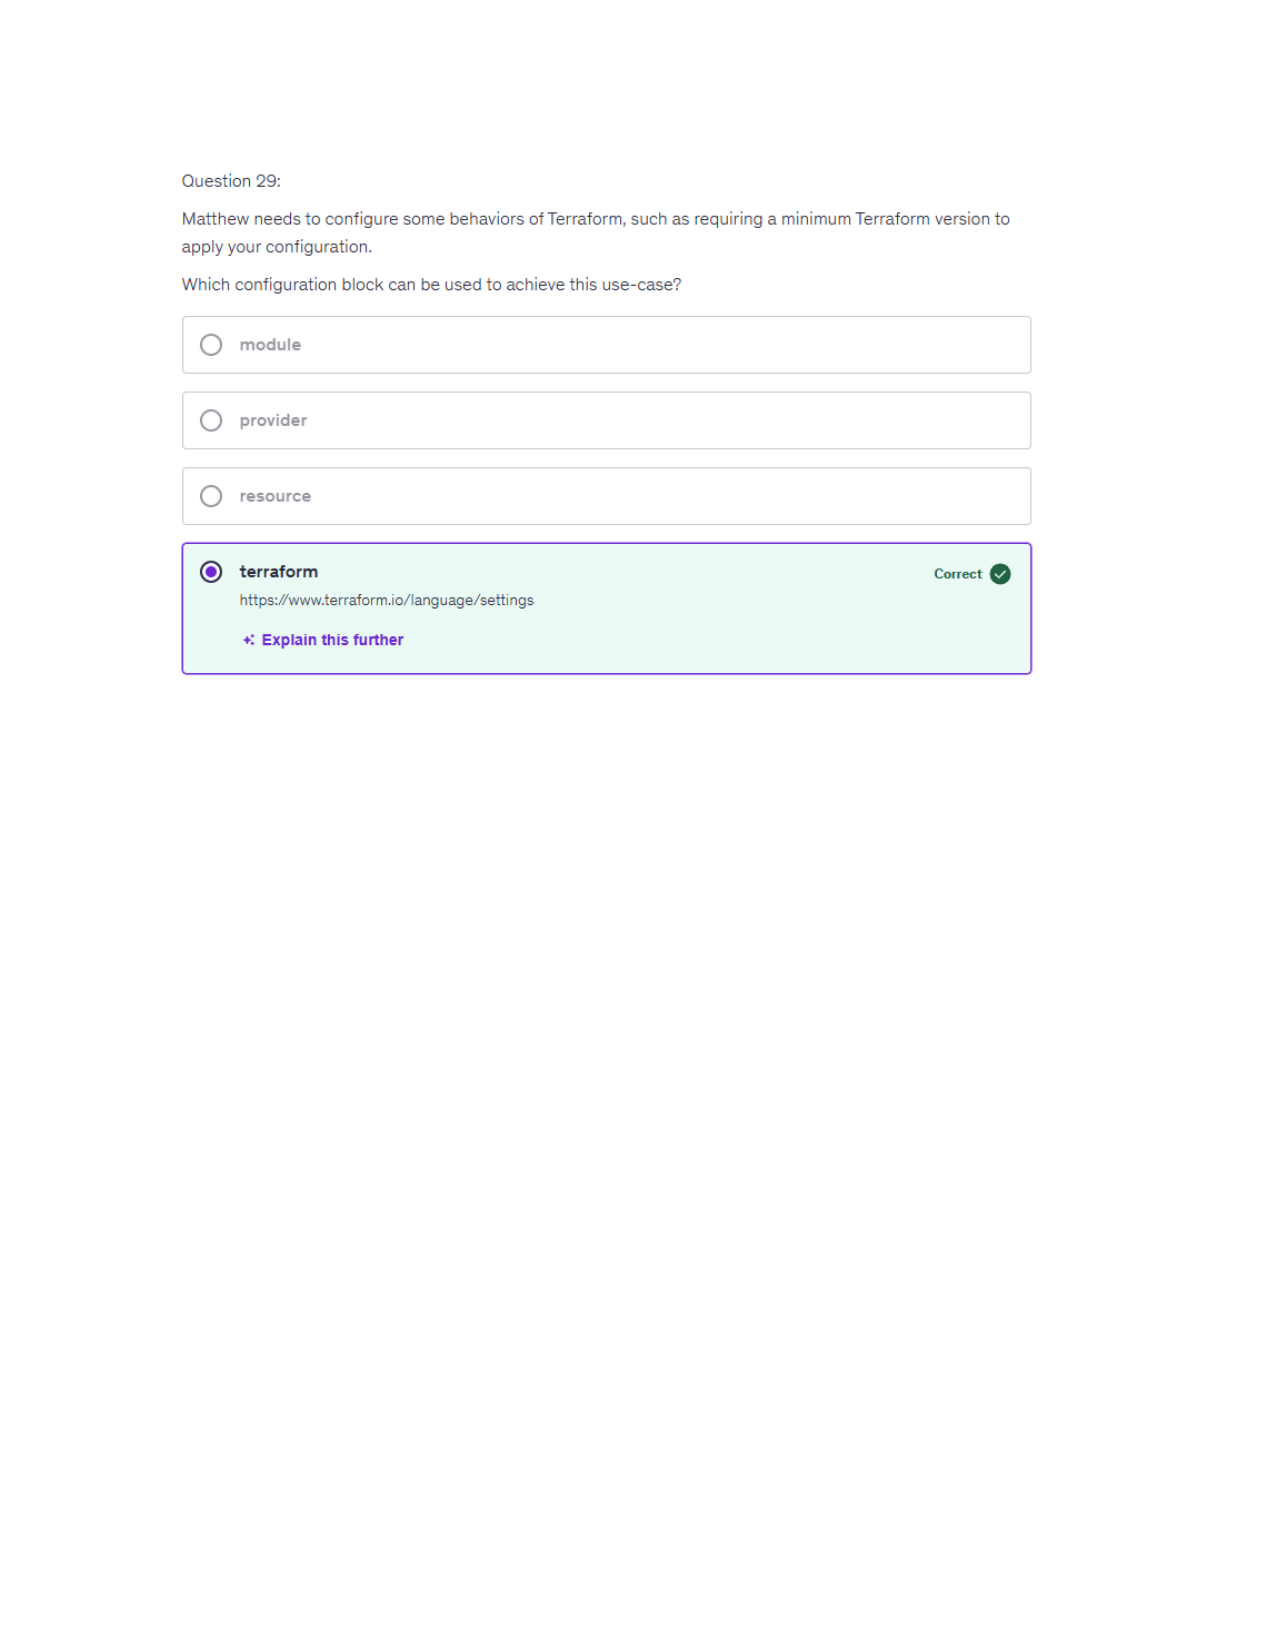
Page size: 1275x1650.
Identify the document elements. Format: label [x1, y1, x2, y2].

picture [150, 150, 1125, 830]
